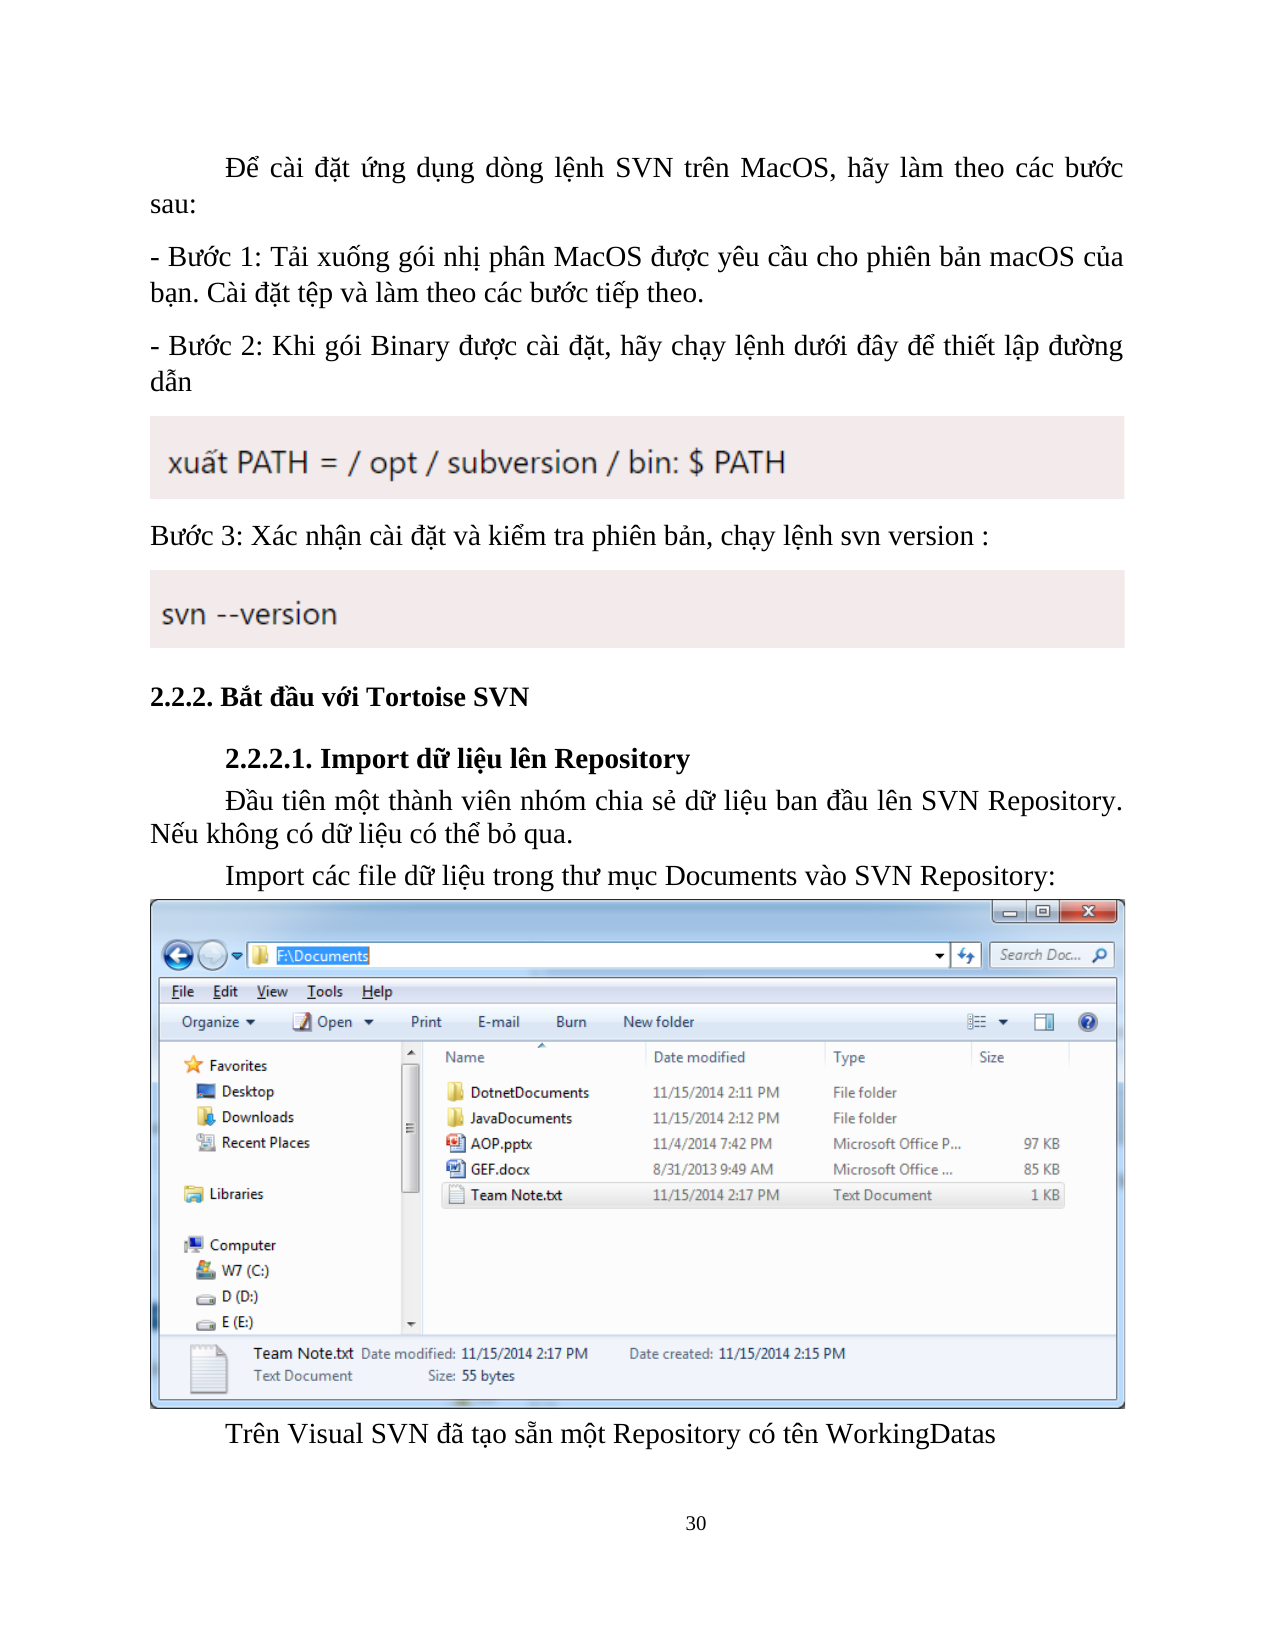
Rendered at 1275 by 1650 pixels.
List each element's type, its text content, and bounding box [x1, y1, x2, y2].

text 2.2.2.1. Import dữ liệu lên Repository [225, 742, 1125, 775]
subtitle 2.2.2. Bắt đầu với Tortoise SVN [150, 680, 1125, 712]
text Để cài đặt ứng dụng dòng lệnh SVN trên MacOS, hãy làm theo các bước sau: [150, 150, 1125, 220]
picture [150, 416, 1125, 499]
text Bước 3: Xác nhận cài đặt và kiểm tra phiên bản, chạy lệnh svn version : [150, 518, 1125, 551]
text Trên Visual SVN đã tạo sẵn một Repository có tên WorkingDatas [150, 1417, 1125, 1450]
text - Bước 2: Khi gói Binary được cài đặt, hãy chạy lệnh dưới đây để thiết lập đường dẫn [150, 328, 1125, 398]
picture [150, 570, 1125, 648]
text - Bước 1: Tải xuống gói nhị phân MacOS được yêu cầu cho phiên bản macOS của bạn. Cài đặt tệp và làm theo các bước tiếp theo. [150, 239, 1125, 309]
text Import các file dữ liệu trong thư mục Documents vào SVN Repository: [150, 858, 1125, 891]
picture [150, 899, 1125, 1409]
text Đầu tiên một thành viên nhóm chia sẻ dữ liệu ban đầu lên SVN Repository. Nếu không có dữ liệu có thể bỏ qua. [150, 783, 1125, 850]
